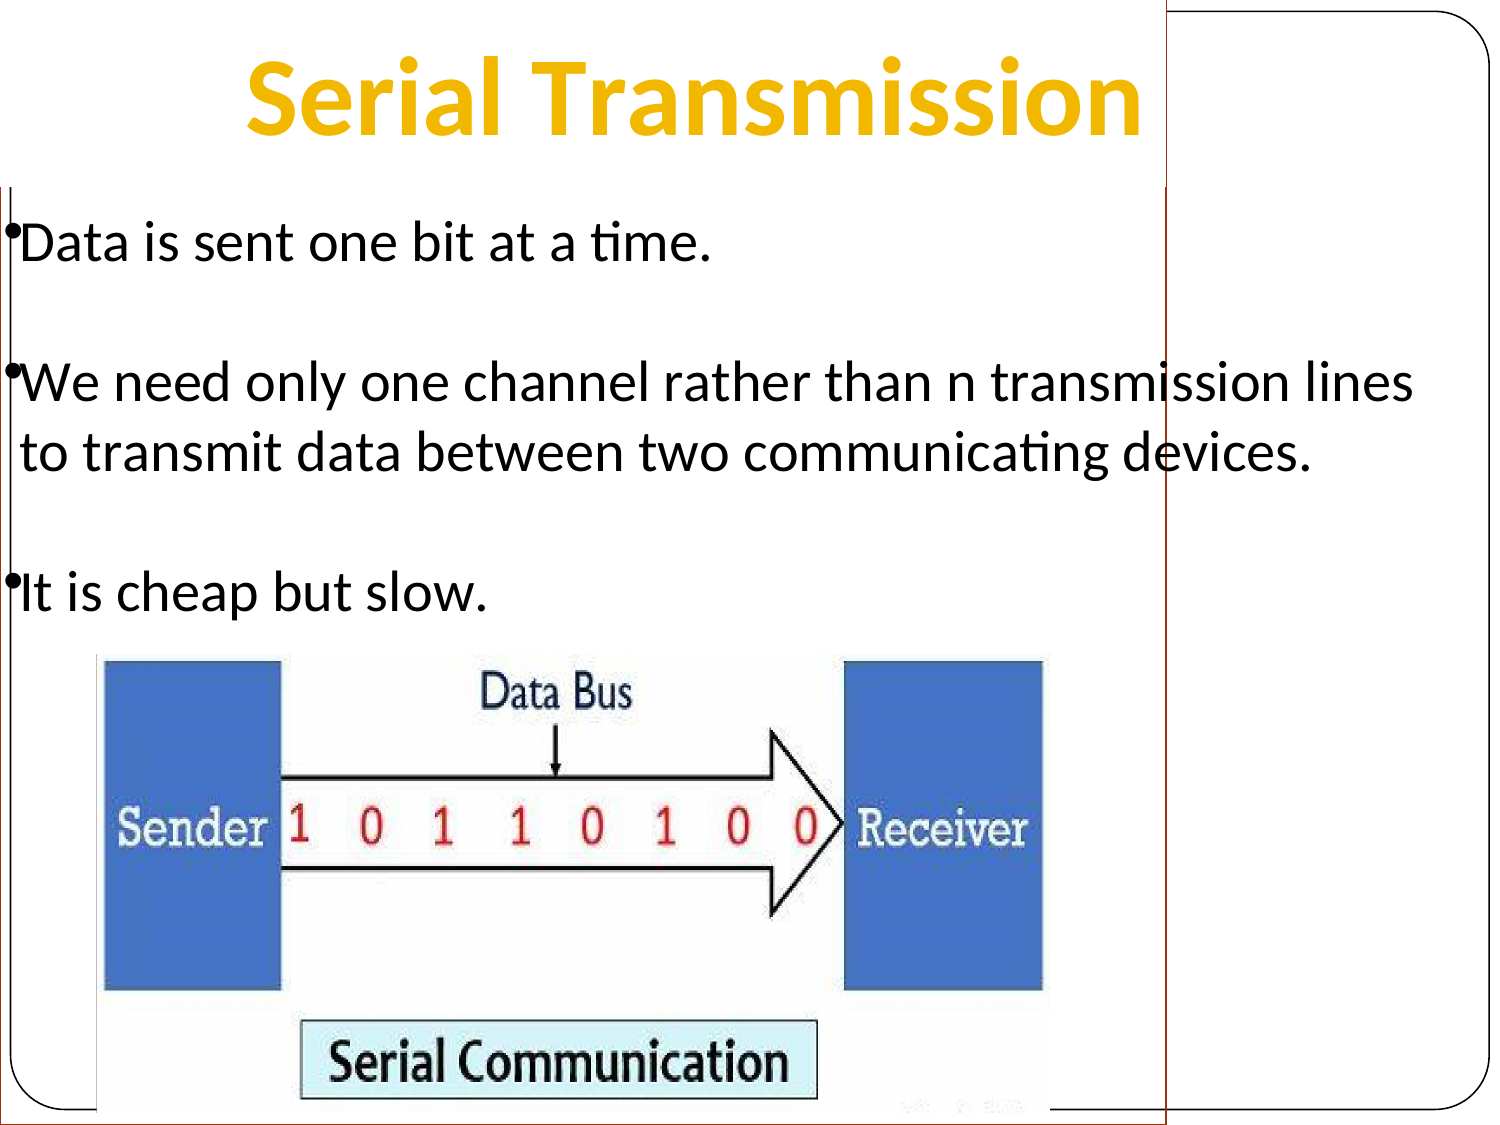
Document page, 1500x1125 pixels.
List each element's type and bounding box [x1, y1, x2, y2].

picture [96, 653, 1050, 1113]
